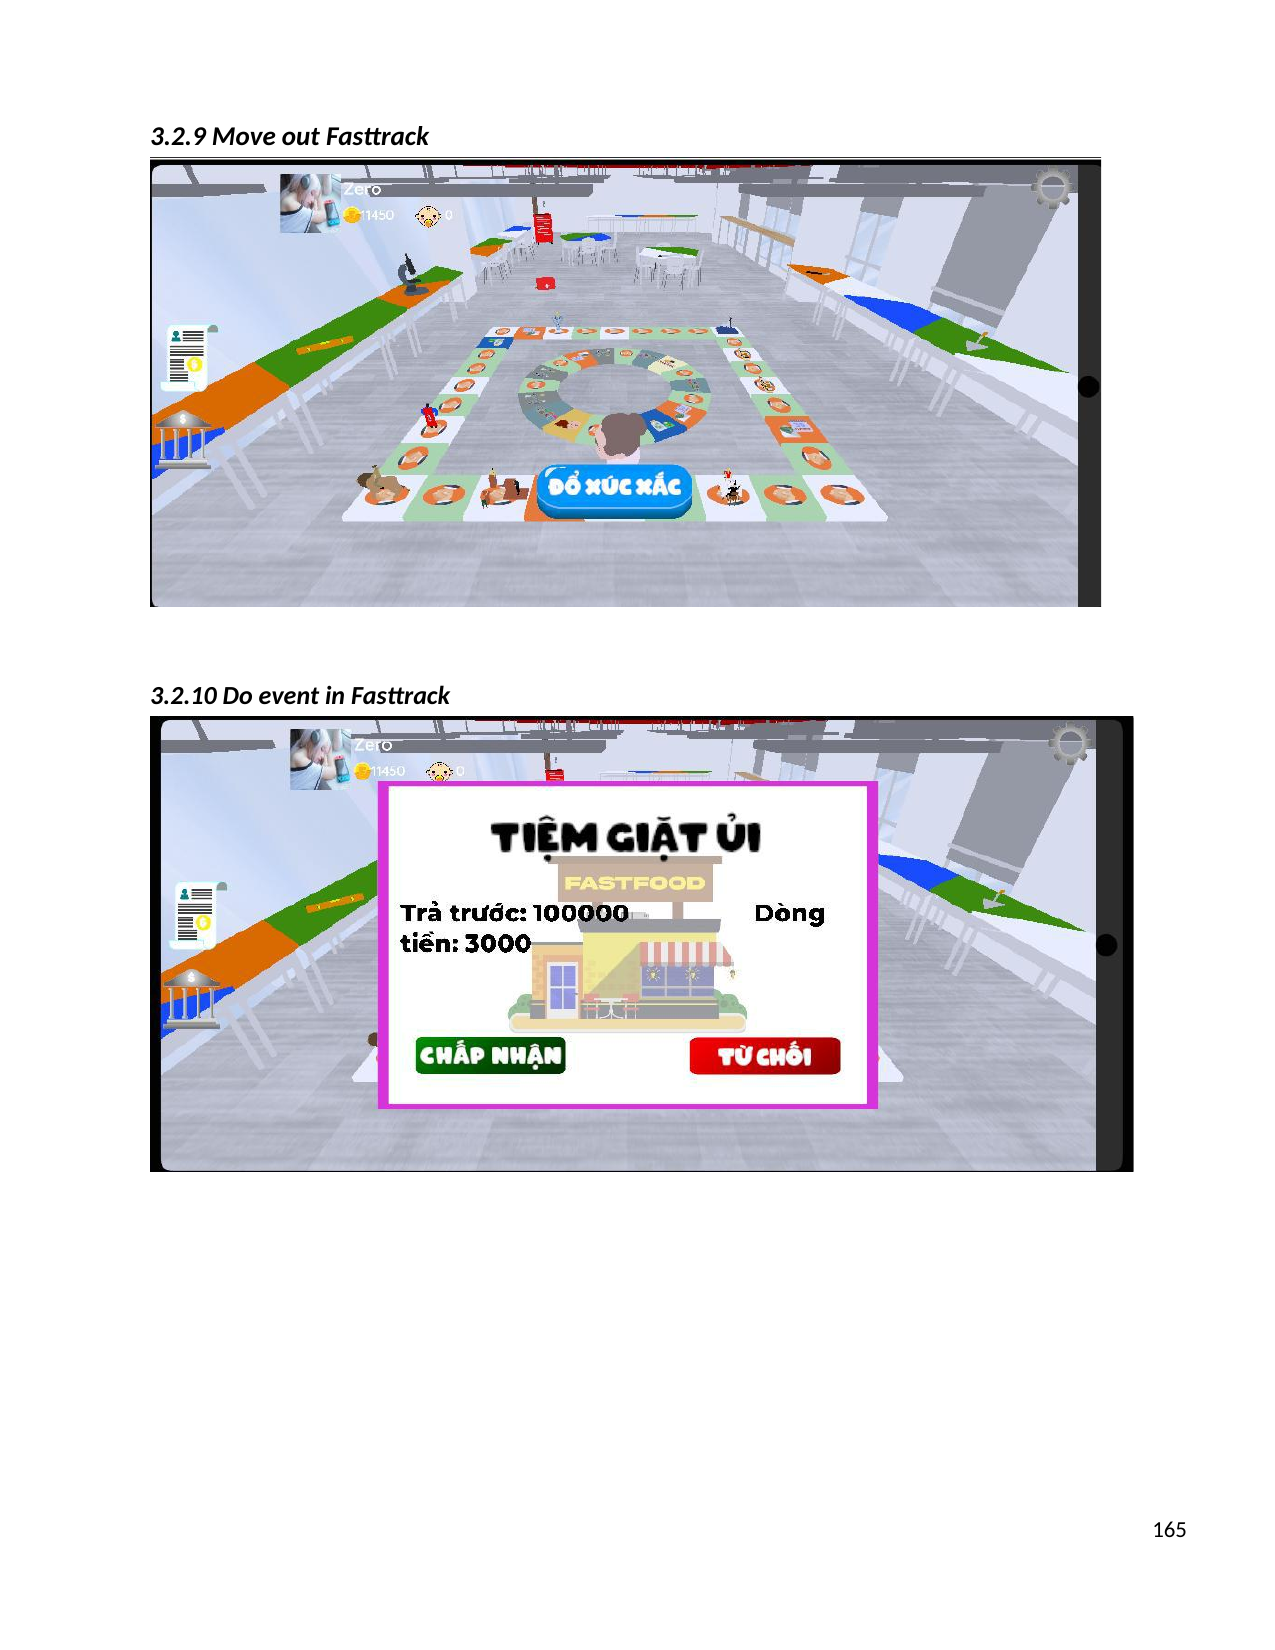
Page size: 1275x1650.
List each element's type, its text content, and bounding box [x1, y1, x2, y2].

picture [150, 716, 1134, 1172]
text 3.2.10 Do event in Fasttrack [150, 679, 1187, 711]
text 165 [1152, 1515, 1187, 1543]
picture [150, 157, 1102, 607]
text 3.2.9 Move out Fasttrack [150, 119, 1187, 152]
